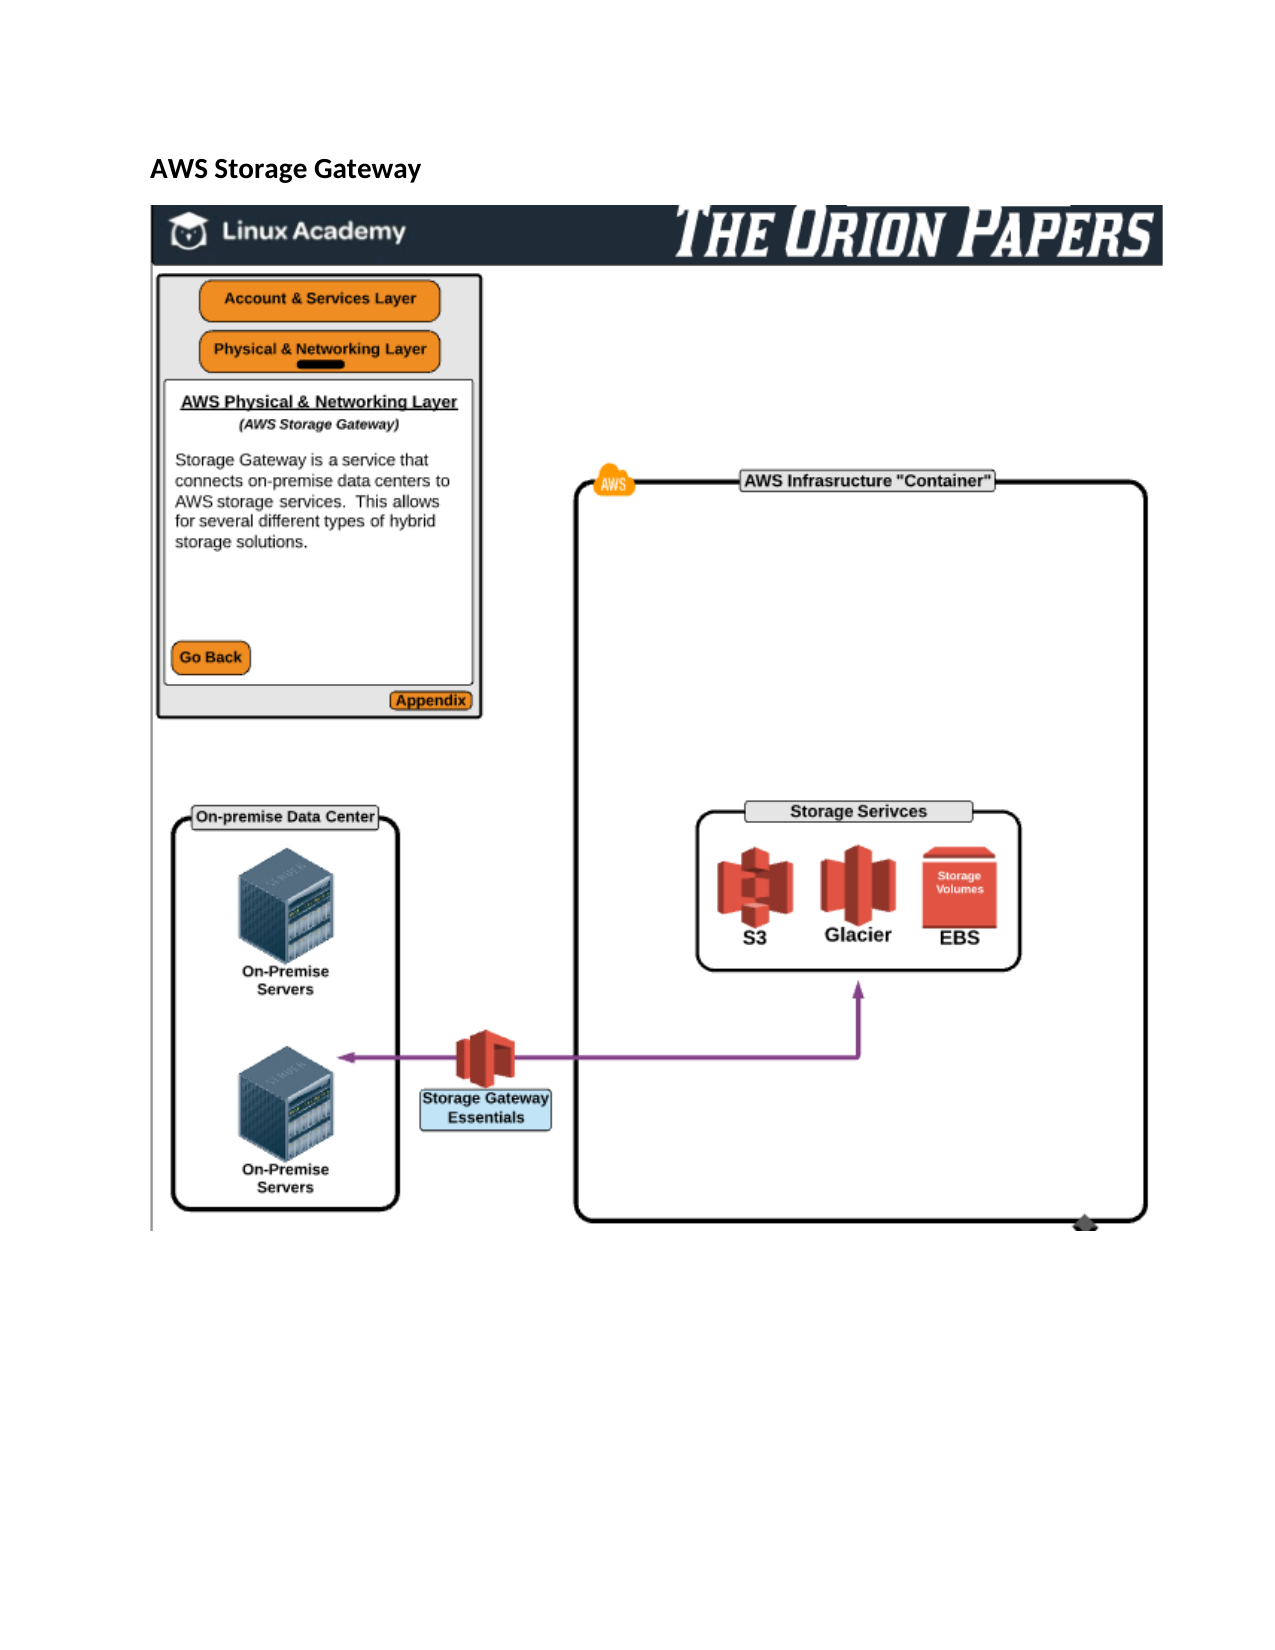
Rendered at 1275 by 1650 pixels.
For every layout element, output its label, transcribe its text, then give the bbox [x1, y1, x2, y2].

text AWS Storage Gateway [150, 150, 1162, 186]
picture [150, 205, 1163, 1231]
